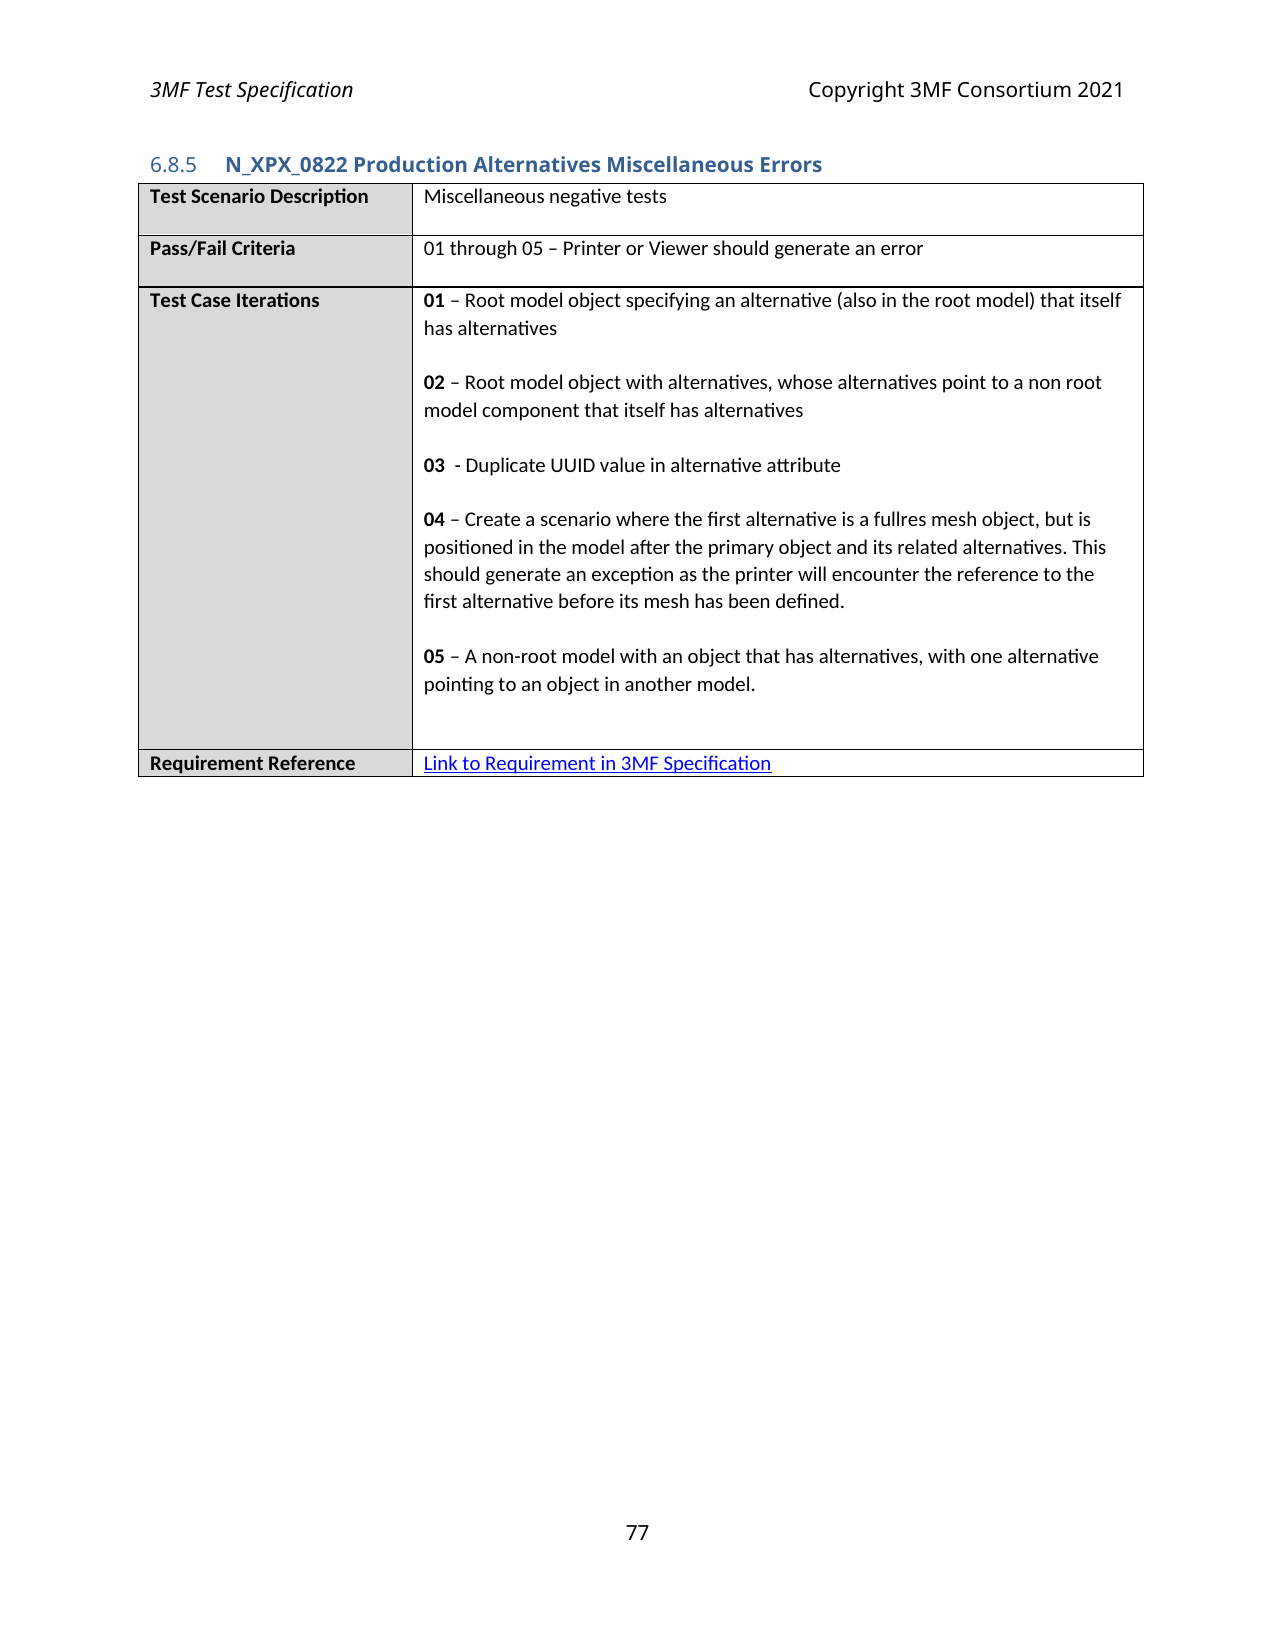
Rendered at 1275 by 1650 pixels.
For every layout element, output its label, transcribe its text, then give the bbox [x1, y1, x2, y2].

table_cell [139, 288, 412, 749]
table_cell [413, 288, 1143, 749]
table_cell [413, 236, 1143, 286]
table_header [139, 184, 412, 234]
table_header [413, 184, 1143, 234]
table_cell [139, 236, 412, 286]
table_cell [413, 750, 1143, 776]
subtitle N_XPX_0822 Production Alternatives Miscellaneous Errors [150, 150, 1125, 178]
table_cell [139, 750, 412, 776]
